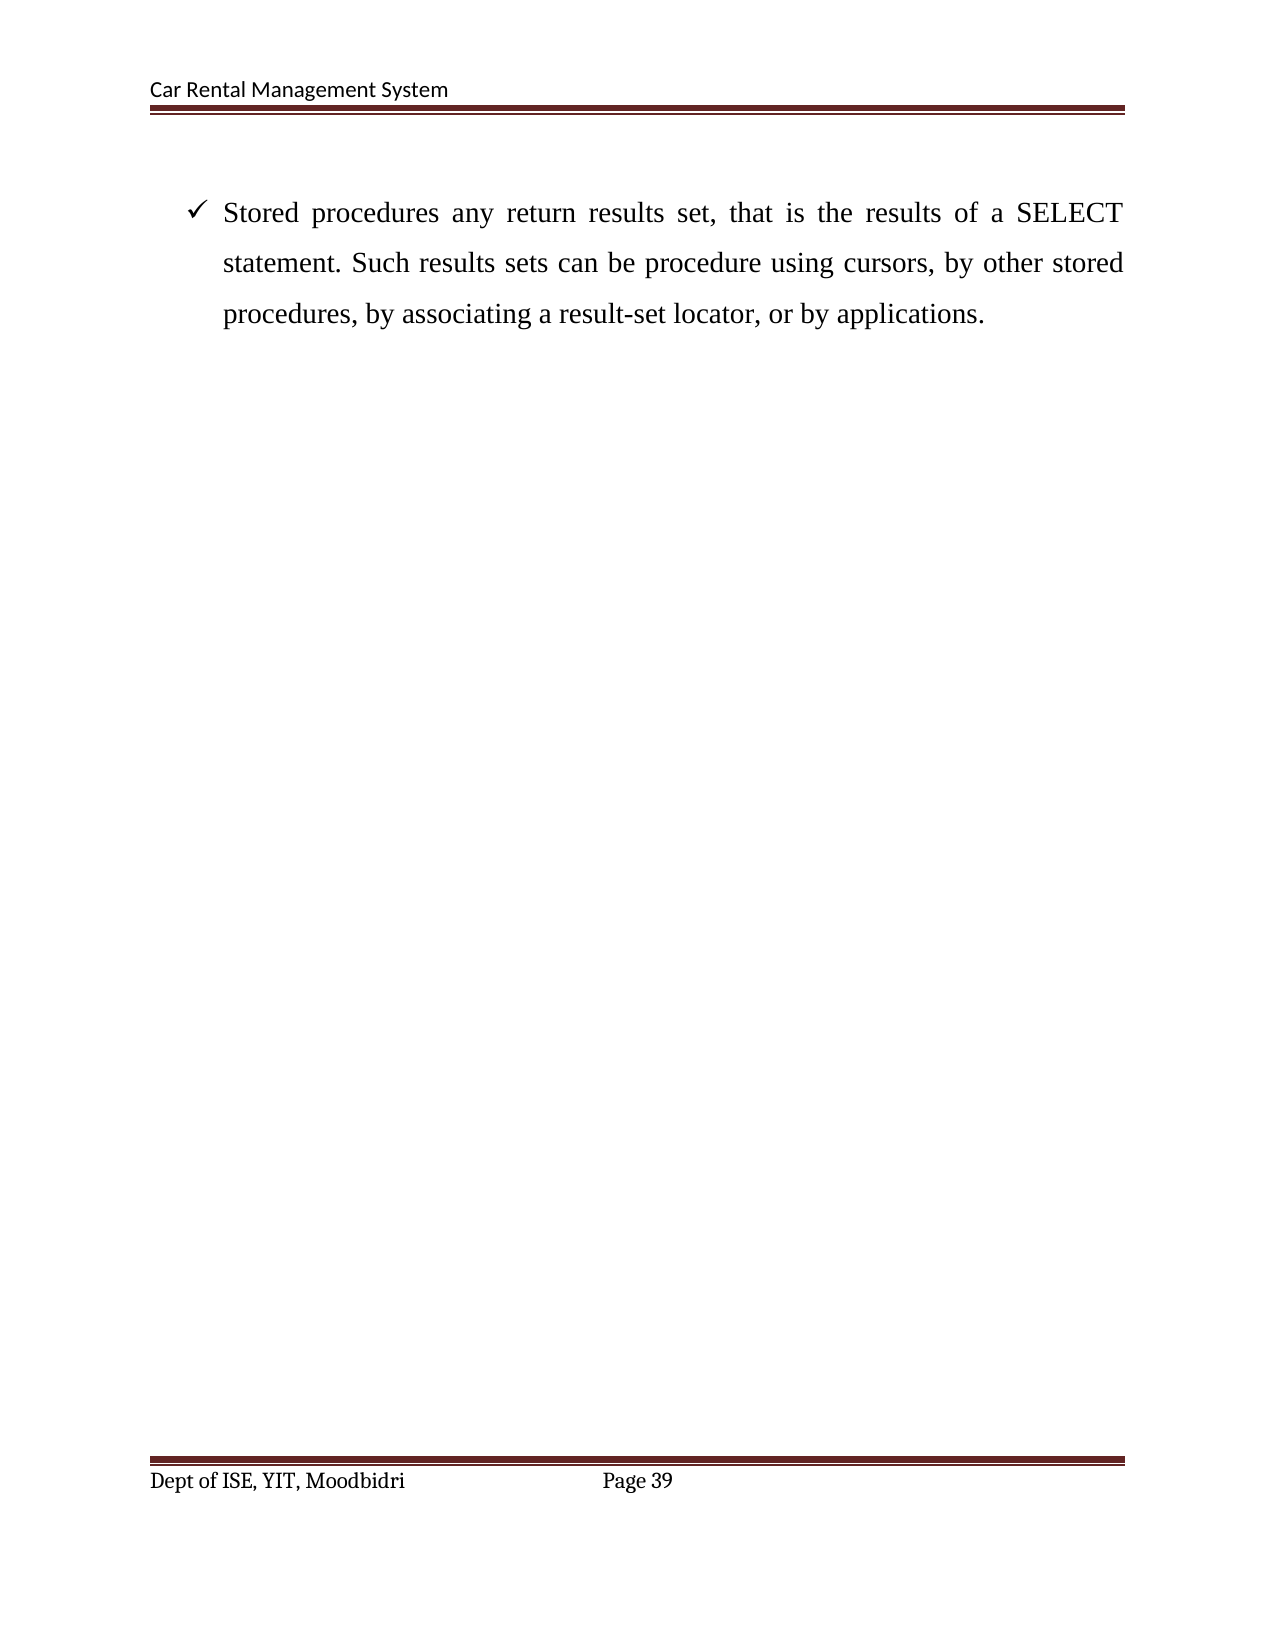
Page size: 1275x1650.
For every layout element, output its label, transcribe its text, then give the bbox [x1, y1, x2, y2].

list Stored procedures any return results set, that is the results of a SELECT statement. Such results sets can be procedure using cursors, by other stored procedures, by associating a result-set locator, or by applications. [185, 195, 1125, 329]
